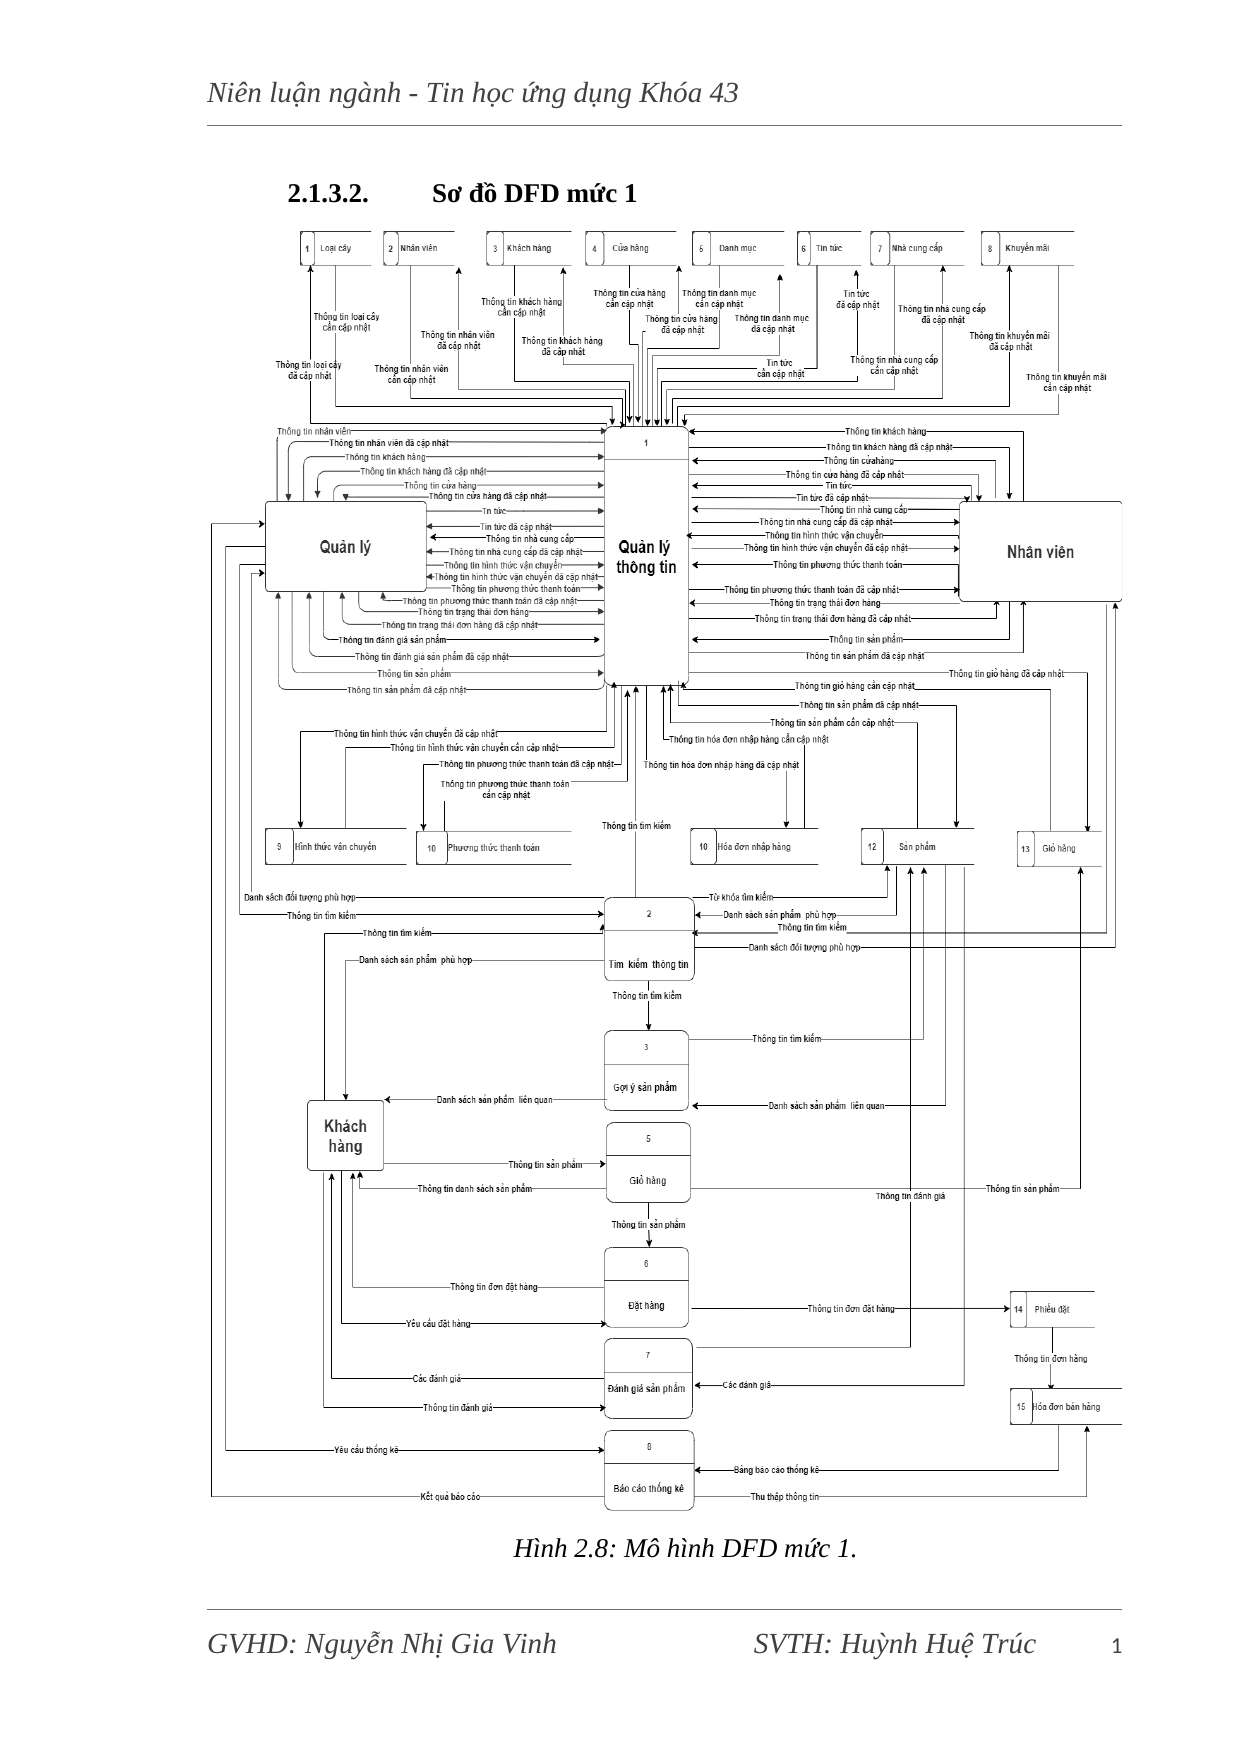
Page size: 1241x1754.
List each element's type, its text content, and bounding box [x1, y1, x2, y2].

text Hình 2.8: Mô hình DFD mức 1. [251, 1532, 1122, 1564]
picture [206, 231, 1123, 1511]
title Sơ đồ DFD mức 1 [287, 177, 1122, 208]
